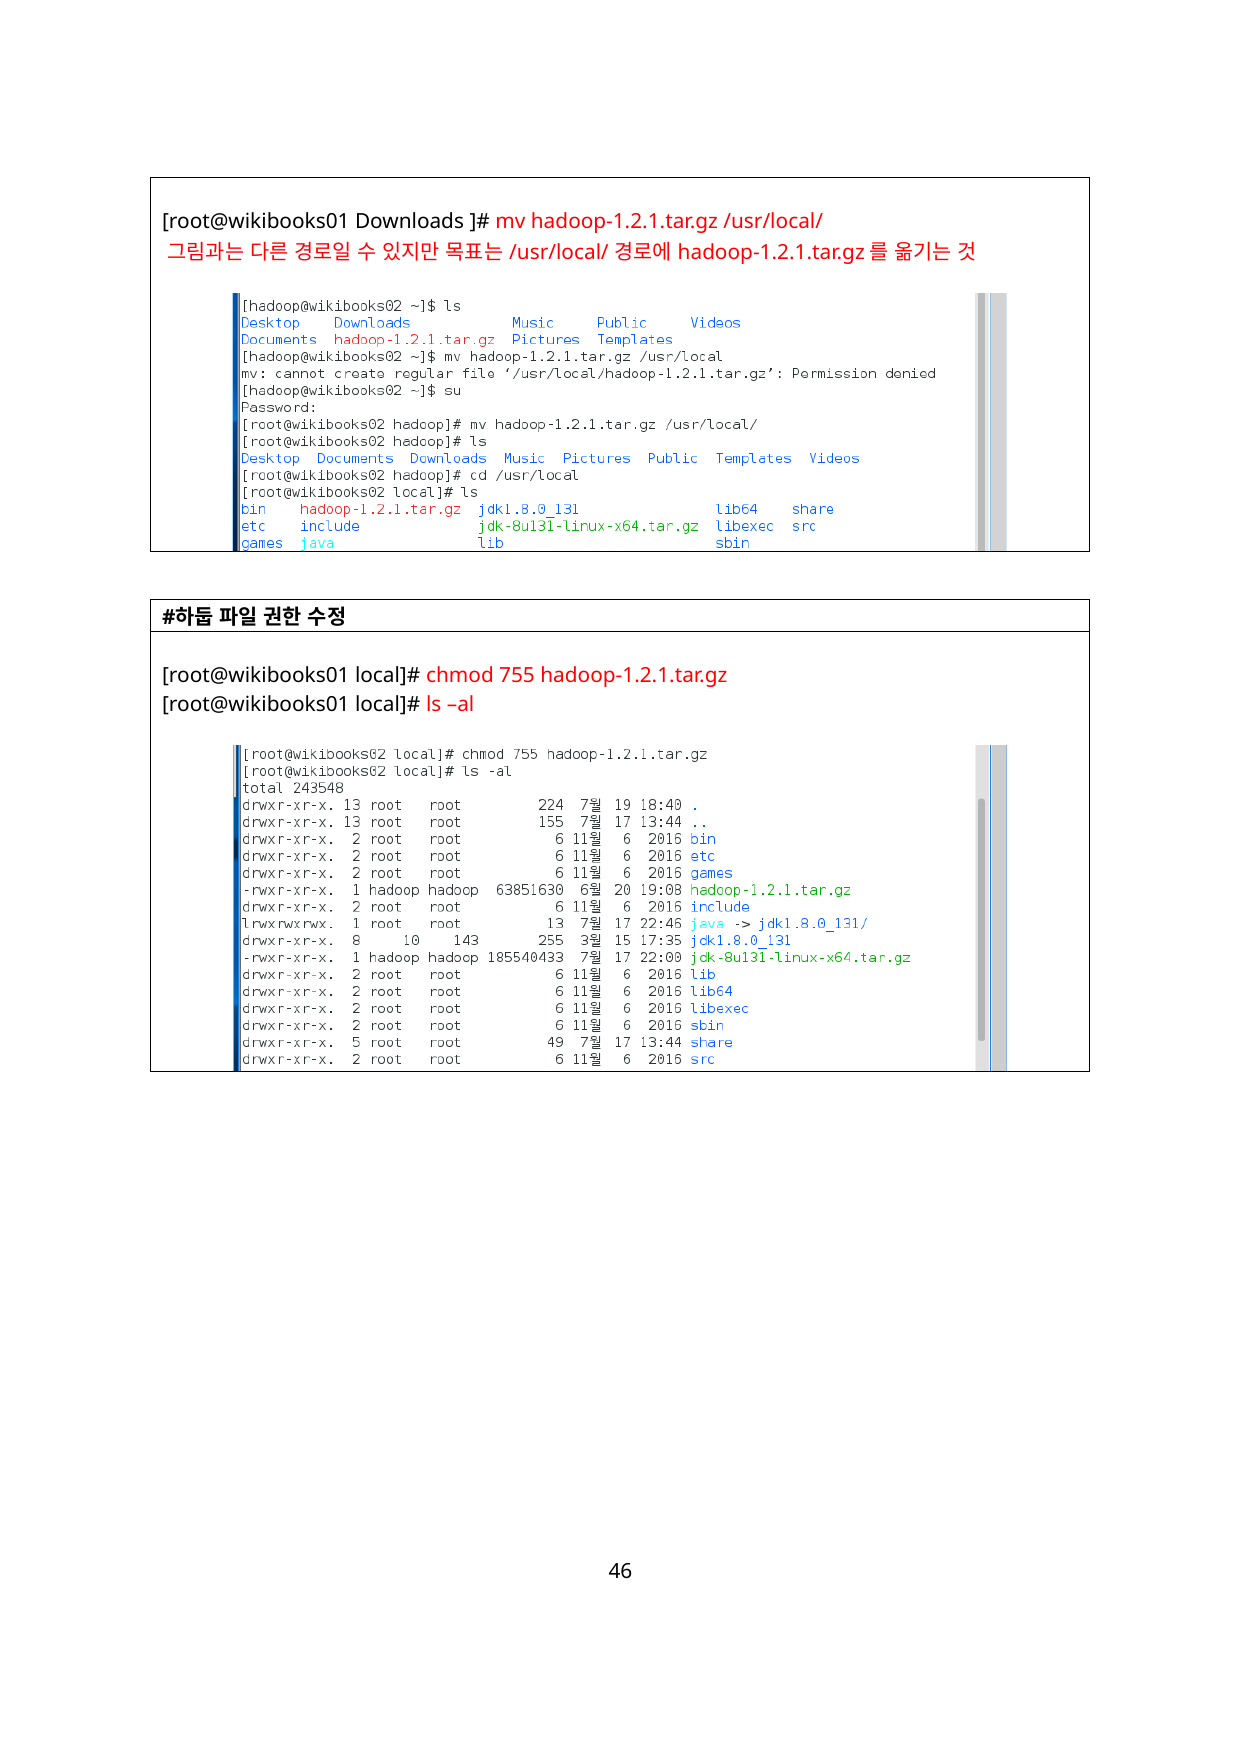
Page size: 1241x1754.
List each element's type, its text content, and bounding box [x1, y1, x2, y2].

picture [233, 745, 1007, 1071]
table_cell [root@wikibooks01 local]# chmod 755 hadoop-1.2.1.tar.gz [root@wikibooks01 local]# ls –al [151, 632, 1089, 1071]
picture [232, 293, 1007, 551]
table_cell [root@wikibooks01 Downloads ]# mv hadoop-1.2.1.tar.gz /usr/local/ 그림과는 다른 경로일 수 있지만 목표는 /usr/local/ 경로에 hadoop-1.2.1.tar.gz를 옮기는 것 [151, 178, 1089, 551]
table_header #하둡 파일 권한 수정 [151, 600, 1089, 631]
